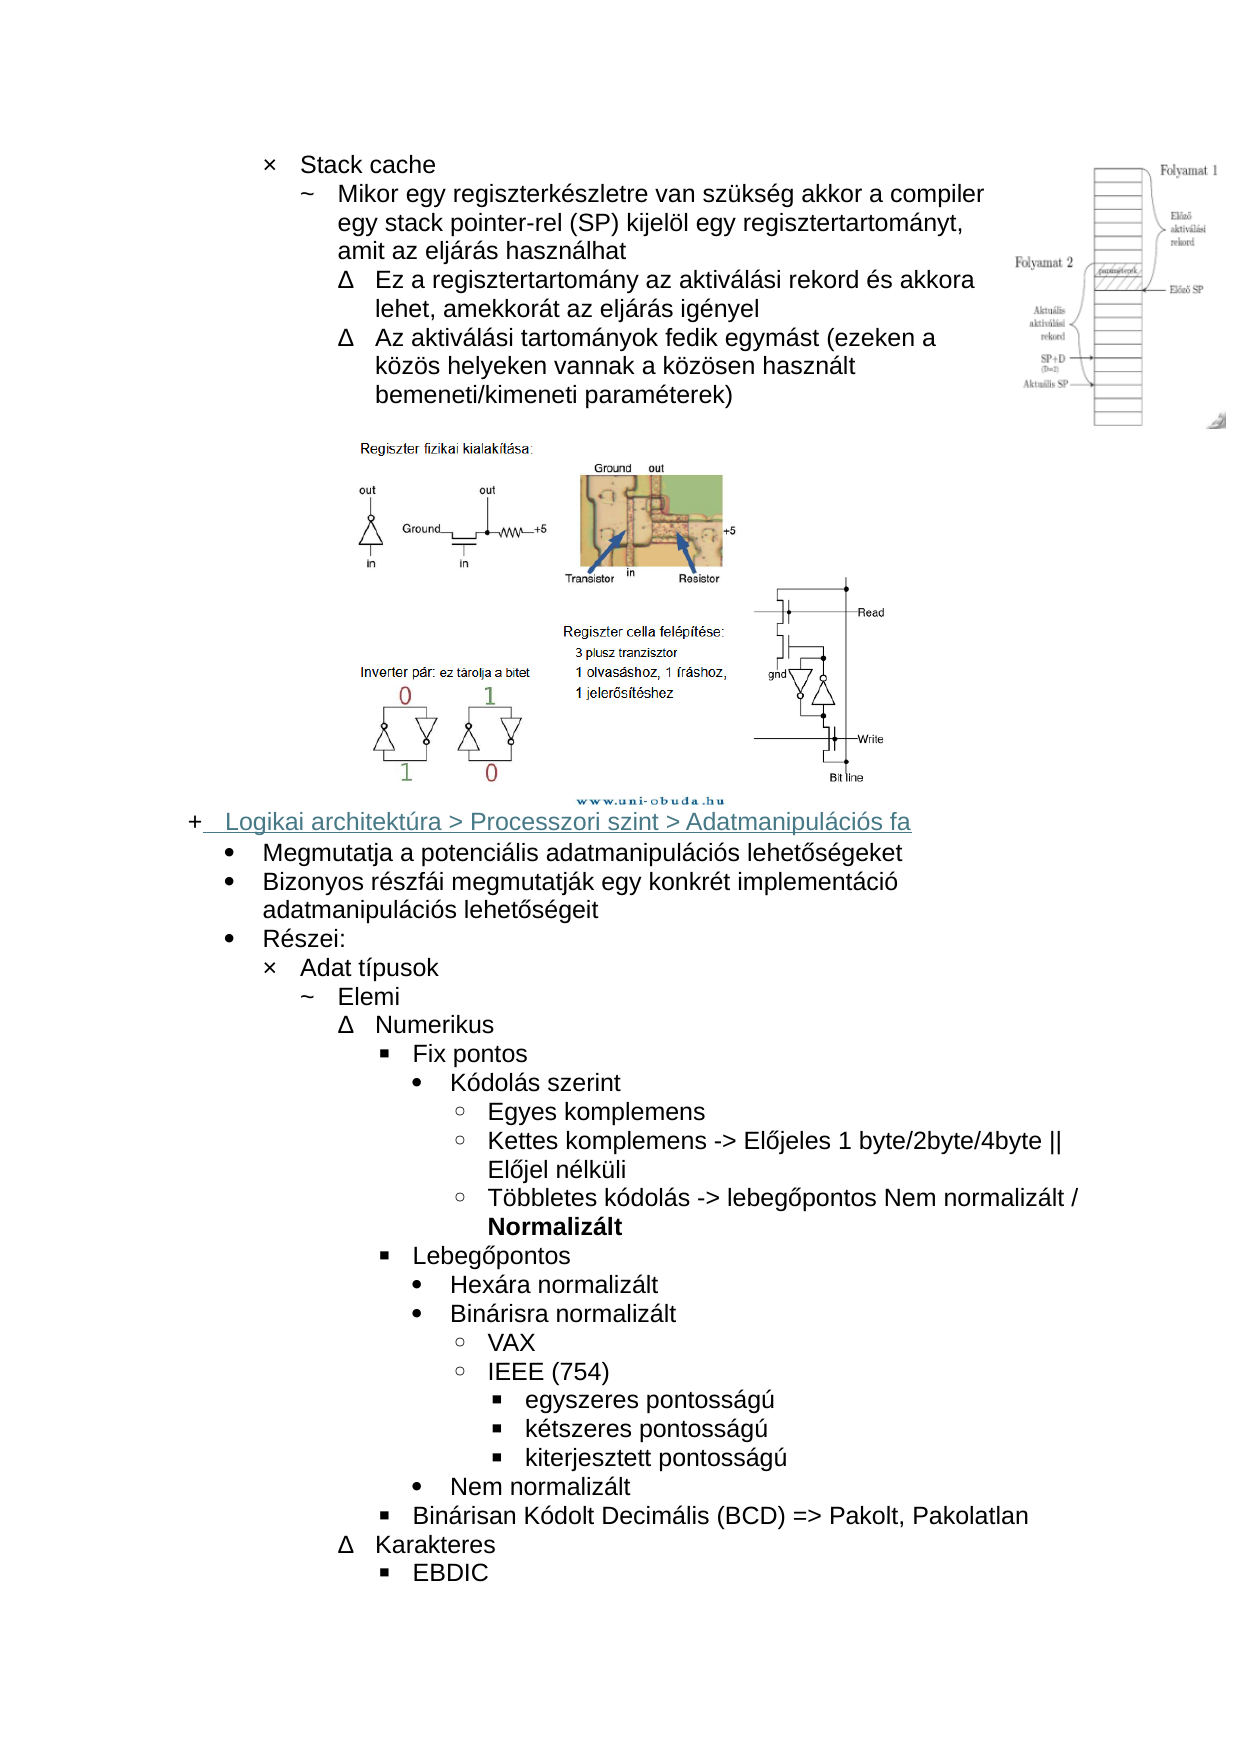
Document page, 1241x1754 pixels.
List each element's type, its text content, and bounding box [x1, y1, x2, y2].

list Hexára normalizált [412, 1270, 1090, 1299]
list Bizonyos részfái megmutatják egy konkrét implementáció adatmanipulációs lehetőségeit [225, 867, 1090, 924]
list Elemi [300, 982, 1090, 1011]
list Karakteres [337, 1529, 1090, 1558]
list Ez a regisztertartomány az aktiválási rekord és akkora lehet, amekkorát az eljárás igényel [337, 265, 1013, 322]
list EBDIC [375, 1558, 1090, 1587]
list Adat típusok [262, 953, 1090, 982]
list Mikor egy regiszterkészletre van szükség akkor a compiler egy stack pointer-rel (SP) kijelöl egy regisztertartományt, amit az eljárás használhat [300, 179, 1013, 265]
list kiterjesztett pontosságú [487, 1443, 1090, 1472]
list Többletes kódolás -> lebegőpontos Nem normalizált / Normalizált [450, 1183, 1090, 1241]
list kétszeres pontosságú [487, 1414, 1090, 1443]
list Stack cache [262, 150, 1090, 179]
list IEEE (754) [450, 1356, 1090, 1385]
list Kódolás szerint [412, 1068, 1090, 1097]
list Fix pontos [375, 1039, 1090, 1068]
picture [1013, 151, 1226, 429]
list Binárisan Kódolt Decimális (BCD) => Pakolt, Pakolatlan [375, 1501, 1090, 1529]
picture [345, 429, 895, 807]
list Nem normalizált [412, 1472, 1090, 1501]
list Megmutatja a potenciális adatmanipulációs lehetőségeket [225, 838, 1090, 867]
list Binárisra normalizált [412, 1299, 1090, 1328]
list Részei: [225, 924, 1090, 953]
list Egyes komplemens [450, 1097, 1090, 1126]
list Numerikus [337, 1011, 1090, 1039]
list Lebegőpontos [375, 1241, 1090, 1270]
list egyszeres pontosságú [487, 1385, 1090, 1414]
list VAX [450, 1328, 1090, 1356]
list Kettes komplemens -> Előjeles 1 byte/2byte/4byte || Előjel nélküli [450, 1126, 1090, 1183]
list Az aktiválási tartományok fedik egymást (ezeken a közös helyeken vannak a közösen használt bemeneti/kimeneti paraméterek) [337, 322, 1013, 409]
